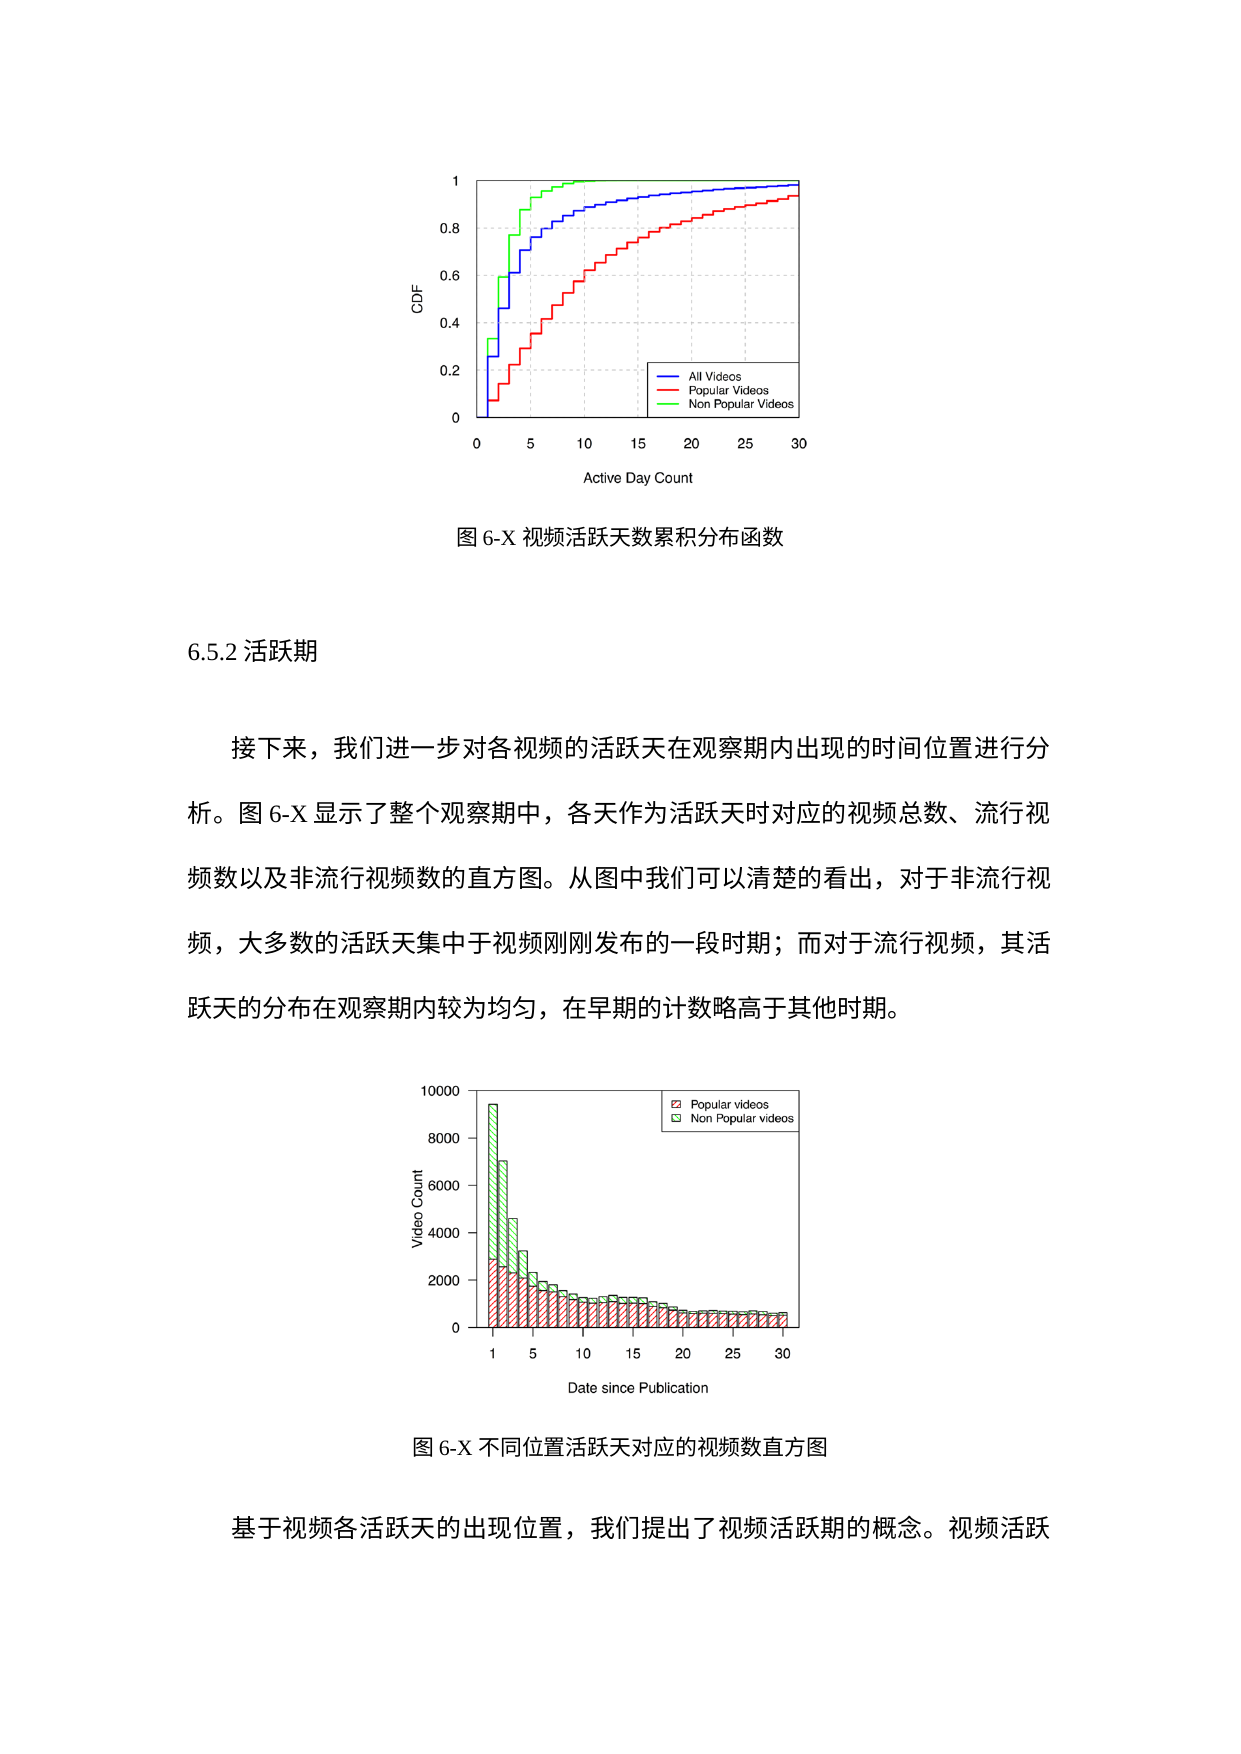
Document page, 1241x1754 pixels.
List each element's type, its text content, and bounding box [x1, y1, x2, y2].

text 接下来，我们进一步对各视频的活跃天在观察期内出现的时间位置进行分析。图6-X显示了整个观察期中，各天作为活跃天时对应的视频总数、流行视频数以及非流行视频数的直方图。从图中我们可以清楚的看出，对于非流行视频，大多数的活跃天集中于视频刚刚发布的一段时期；而对于流行视频，其活跃天的分布在观察期内较为均匀，在早期的计数略高于其他时期。 [187, 714, 1053, 1039]
text 图6-X 不同位置活跃天对应的视频数直方图 [187, 1429, 1053, 1462]
picture [406, 162, 835, 505]
text 图6-X 视频活跃天数累积分布函数 [187, 519, 1053, 552]
picture [406, 1072, 835, 1415]
text 活跃期 [187, 617, 1053, 682]
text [187, 1494, 1053, 1559]
